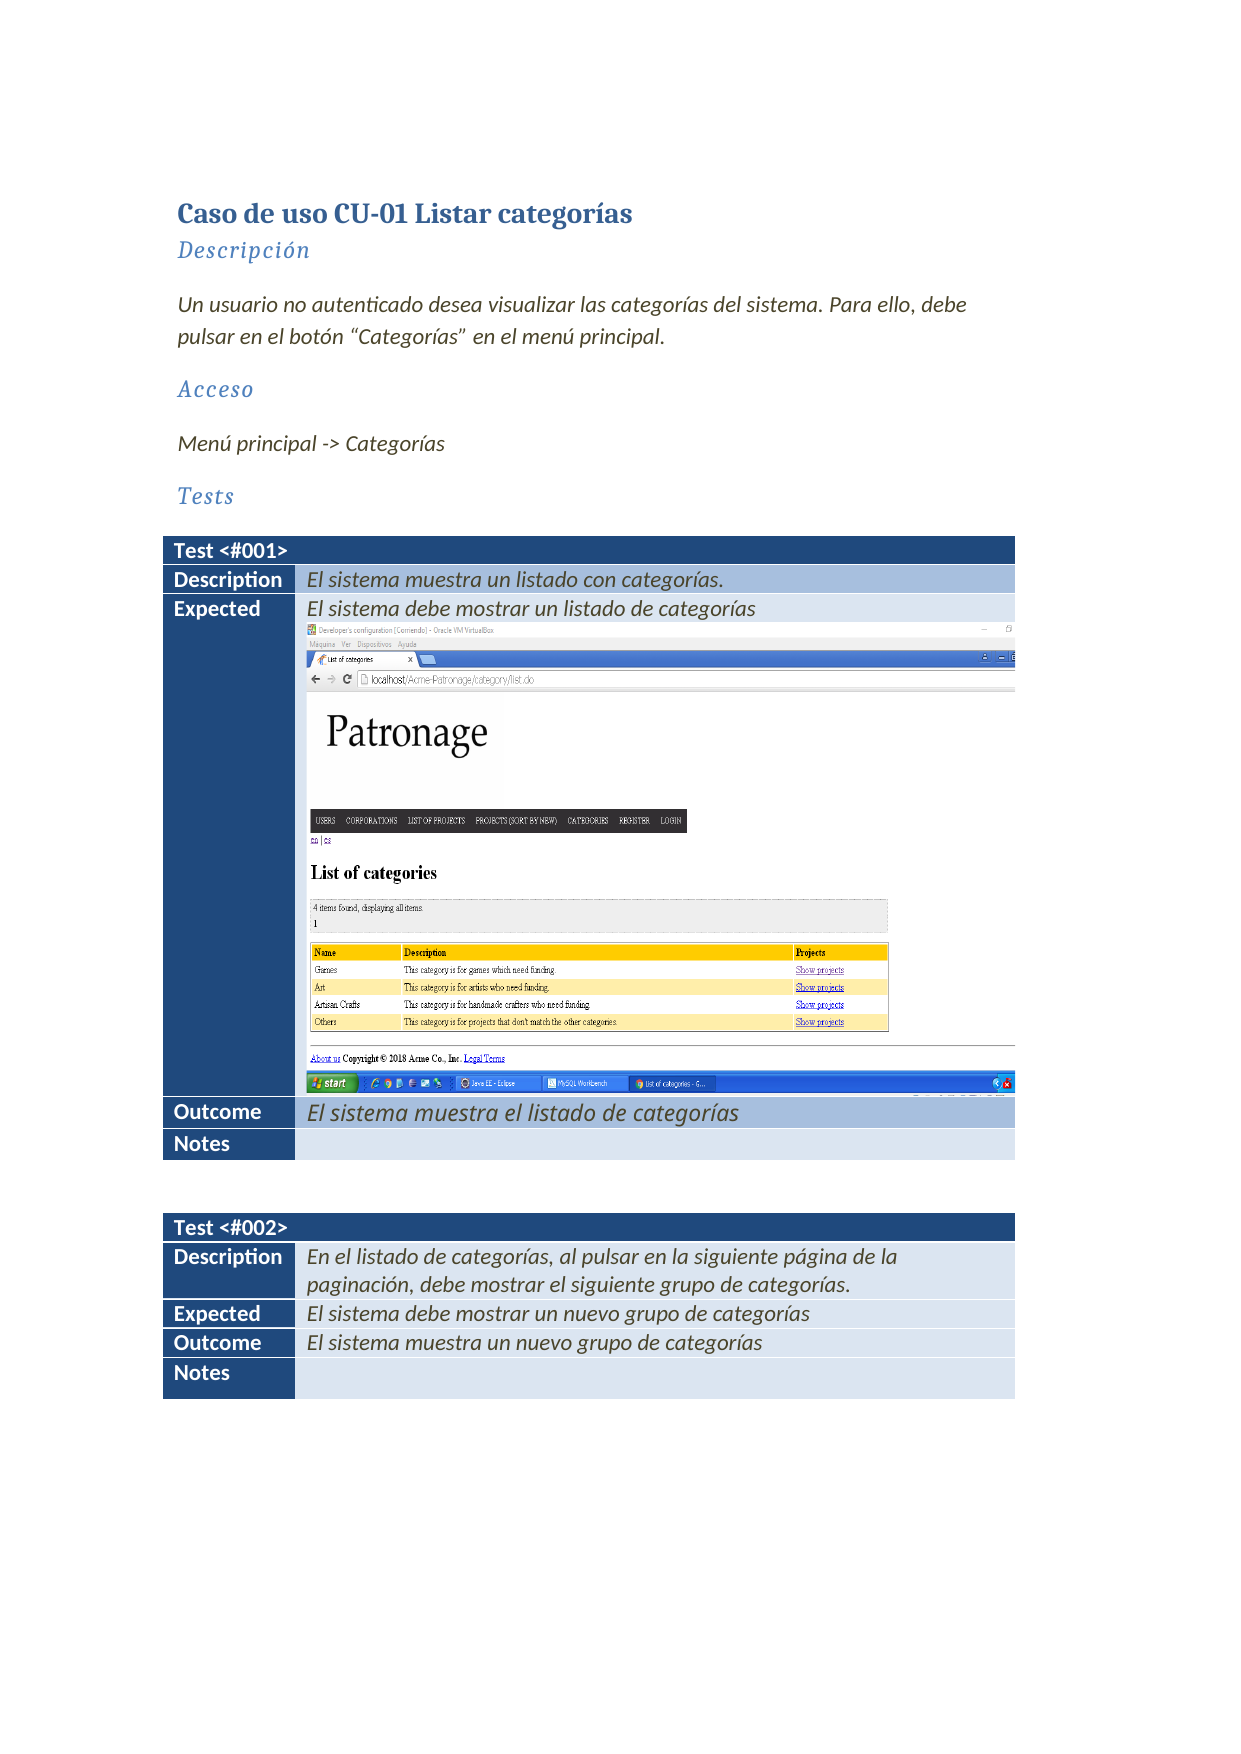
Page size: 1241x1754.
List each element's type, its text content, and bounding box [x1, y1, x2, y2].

table_cell Outcome [163, 1329, 295, 1357]
subtitle Acceso [177, 375, 1004, 404]
subtitle Tests [177, 482, 1004, 511]
table_cell Expected [163, 594, 295, 1096]
table_cell Expected [163, 1300, 295, 1327]
table_cell [295, 1358, 1015, 1399]
table_cell Notes [163, 1358, 295, 1399]
table_cell El sistema muestra un listado con categorías. [295, 565, 1015, 593]
picture [306, 622, 1016, 1096]
table_cell Description [163, 565, 295, 593]
table_cell El sistema muestra un nuevo grupo de categorías [295, 1329, 1015, 1357]
subtitle Descripción [177, 236, 1004, 265]
table_cell [295, 1129, 1015, 1160]
table_header Test <#002> [163, 1213, 1015, 1241]
subtitle Caso de uso CU-01 Listar categorías [177, 198, 1004, 231]
table_header Test <#001> [163, 536, 1015, 564]
table_cell El sistema muestra el listado de categorías [295, 1097, 1015, 1128]
table_cell El sistema debe mostrar un listado de categorías [295, 594, 1015, 1096]
table_cell El sistema debe mostrar un nuevo grupo de categorías [295, 1300, 1015, 1327]
text Menú principal -> Categorías [177, 429, 1004, 457]
table_cell Outcome [163, 1097, 295, 1128]
table_cell En el listado de categorías, al pulsar en la siguiente página de la paginación, debe mostrar el siguiente grupo de categorías. [295, 1243, 1015, 1298]
text Un usuario no autenticado desea visualizar las categorías del sistema. Para ello, debe pulsar en el botón “Categorías” en el menú principal. [177, 290, 1004, 350]
table_cell Notes [163, 1129, 295, 1160]
table_cell Description [163, 1243, 295, 1298]
